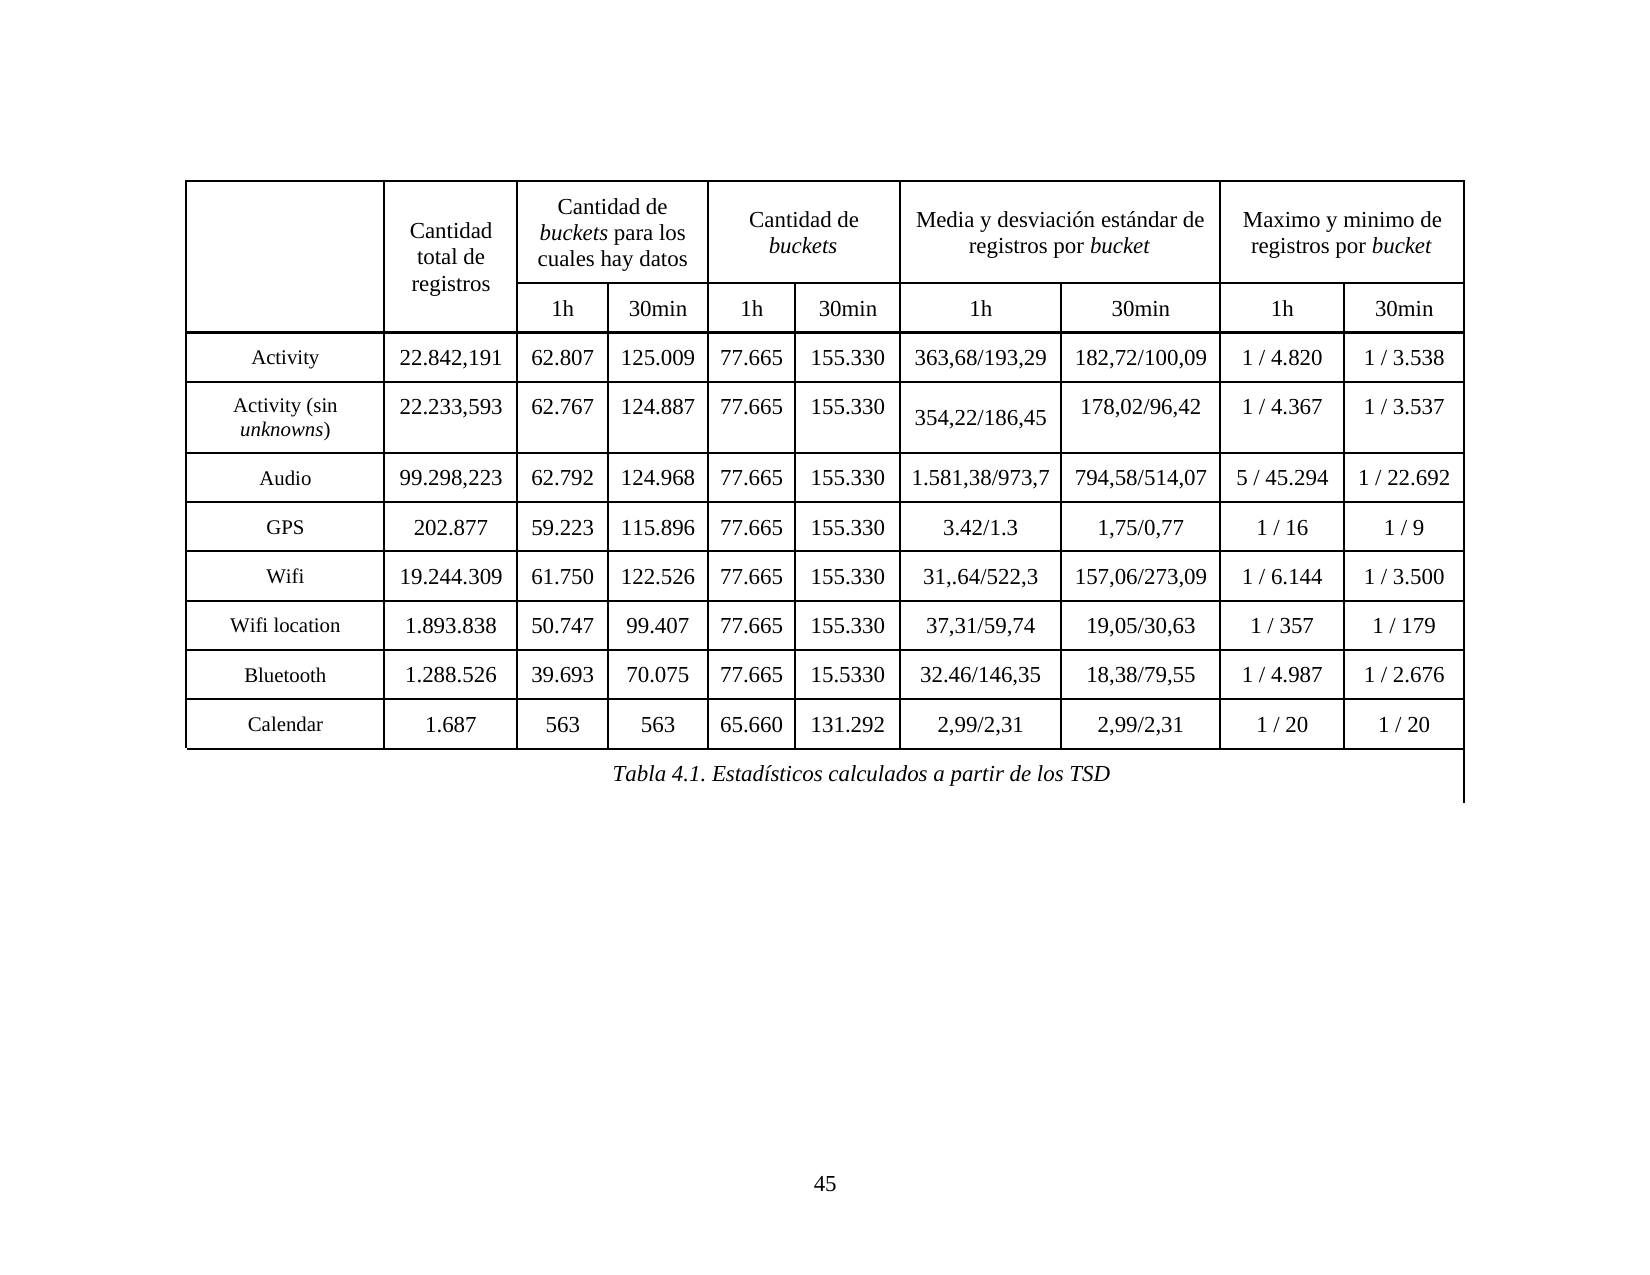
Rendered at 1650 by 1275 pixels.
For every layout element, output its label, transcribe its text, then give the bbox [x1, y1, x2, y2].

table_header Cantidad total de registros [385, 182, 516, 331]
table_cell 2,99/2,31 [901, 700, 1060, 747]
table_cell 32.46/146,35 [901, 651, 1060, 698]
table_cell 3.42/1.3 [901, 503, 1060, 550]
table_cell 1.687 [385, 700, 516, 747]
table_cell 122.526 [609, 552, 707, 599]
table_cell 62.792 [518, 454, 607, 501]
table_cell 19.244.309 [385, 552, 516, 599]
table_header Cantidad de buckets [709, 182, 899, 282]
table_cell 1 / 20 [1345, 700, 1463, 747]
table_cell 77.665 [709, 454, 794, 501]
table_cell 1h [901, 284, 1060, 331]
table_cell 77.665 [709, 552, 794, 599]
table_cell 155.330 [796, 334, 899, 381]
table_cell Bluetooth [187, 651, 383, 698]
table_header Maximo y minimo de registros por bucket [1221, 182, 1463, 282]
table_cell 62.767 [518, 383, 607, 452]
table_cell 1 / 179 [1345, 602, 1463, 649]
table_cell Calendar [187, 700, 383, 747]
table_cell 59.223 [518, 503, 607, 550]
table_cell 155.330 [796, 552, 899, 599]
table_cell GPS [187, 503, 383, 550]
table_cell 30min [1345, 284, 1463, 331]
table_cell 1h [1221, 284, 1343, 331]
table_cell 30min [796, 284, 899, 331]
table_cell 15.5330 [796, 651, 899, 698]
table_cell 155.330 [796, 602, 899, 649]
table_cell 1h [709, 284, 794, 331]
table_cell 563 [518, 700, 607, 747]
table_cell 1 / 357 [1221, 602, 1343, 649]
table_header Media y desviación estándar de registros por bucket [901, 182, 1219, 282]
table_cell 155.330 [796, 503, 899, 550]
table_cell 178,02/96,42 [1062, 383, 1219, 452]
table_cell 77.665 [709, 651, 794, 698]
table_cell 1 / 4.367 [1221, 383, 1343, 452]
table_cell 1 / 20 [1221, 700, 1343, 747]
table_cell 124.887 [609, 383, 707, 452]
table_cell 5 / 45.294 [1221, 454, 1343, 501]
table_cell 22.233,593 [385, 383, 516, 452]
table_cell 1.893.838 [385, 602, 516, 649]
table_cell 39.693 [518, 651, 607, 698]
table_cell 1.288.526 [385, 651, 516, 698]
table_cell 124.968 [609, 454, 707, 501]
table_cell 794,58/514,07 [1062, 454, 1219, 501]
table_cell Wifi [187, 552, 383, 599]
table_cell 77.665 [709, 503, 794, 550]
table_header [187, 182, 383, 331]
table_cell 115.896 [609, 503, 707, 550]
table_cell Audio [187, 454, 383, 501]
table_cell 77.665 [709, 334, 794, 381]
table_cell 1.581,38/973,7 [901, 454, 1060, 501]
table_cell 1 / 4.820 [1221, 334, 1343, 381]
table_cell Activity (sin unknowns) [187, 383, 383, 452]
table_cell 37,31/59,74 [901, 602, 1060, 649]
table_cell 182,72/100,09 [1062, 334, 1219, 381]
table_cell 1 / 2.676 [1345, 651, 1463, 698]
table_cell 2,99/2,31 [1062, 700, 1219, 747]
table_cell 1 / 3.538 [1345, 334, 1463, 381]
table_cell 99.407 [609, 602, 707, 649]
table_cell 1 / 9 [1345, 503, 1463, 550]
table_cell 19,05/30,63 [1062, 602, 1219, 649]
table_cell 155.330 [796, 454, 899, 501]
table_cell 1 / 6.144 [1221, 552, 1343, 599]
table_cell 125.009 [609, 334, 707, 381]
table_cell 65.660 [709, 700, 794, 747]
table_cell 18,38/79,55 [1062, 651, 1219, 698]
table_cell 61.750 [518, 552, 607, 599]
table_cell 62.807 [518, 334, 607, 381]
table_cell 22.842,191 [385, 334, 516, 381]
table_cell 363,68/193,29 [901, 334, 1060, 381]
table_cell 31,.64/522,3 [901, 552, 1060, 599]
table_cell 77.665 [709, 383, 794, 452]
table_cell 30min [1062, 284, 1219, 331]
table_header Cantidad de buckets para los cuales hay datos [518, 182, 707, 282]
table_cell Wifi location [187, 602, 383, 649]
table_cell 131.292 [796, 700, 899, 747]
table_cell Activity [187, 334, 383, 381]
table_cell 30min [609, 284, 707, 331]
table_cell 77.665 [709, 602, 794, 649]
table_cell 354,22/186,45 [901, 383, 1060, 452]
table_cell 1h [518, 284, 607, 331]
table_cell Tabla 4.1. Estadísticos calculados a partir de los TSD [187, 750, 1463, 801]
table_cell 1 / 4.987 [1221, 651, 1343, 698]
table_cell 1,75/0,77 [1062, 503, 1219, 550]
table_cell 1 / 16 [1221, 503, 1343, 550]
table_cell 99.298,223 [385, 454, 516, 501]
table_cell 70.075 [609, 651, 707, 698]
table_cell 1 / 3.500 [1345, 552, 1463, 599]
table_cell 50.747 [518, 602, 607, 649]
table_cell 157,06/273,09 [1062, 552, 1219, 599]
table_cell 1 / 3.537 [1345, 383, 1463, 452]
table_cell 1 / 22.692 [1345, 454, 1463, 501]
table_cell 202.877 [385, 503, 516, 550]
table_cell 563 [609, 700, 707, 747]
table_cell 155.330 [796, 383, 899, 452]
